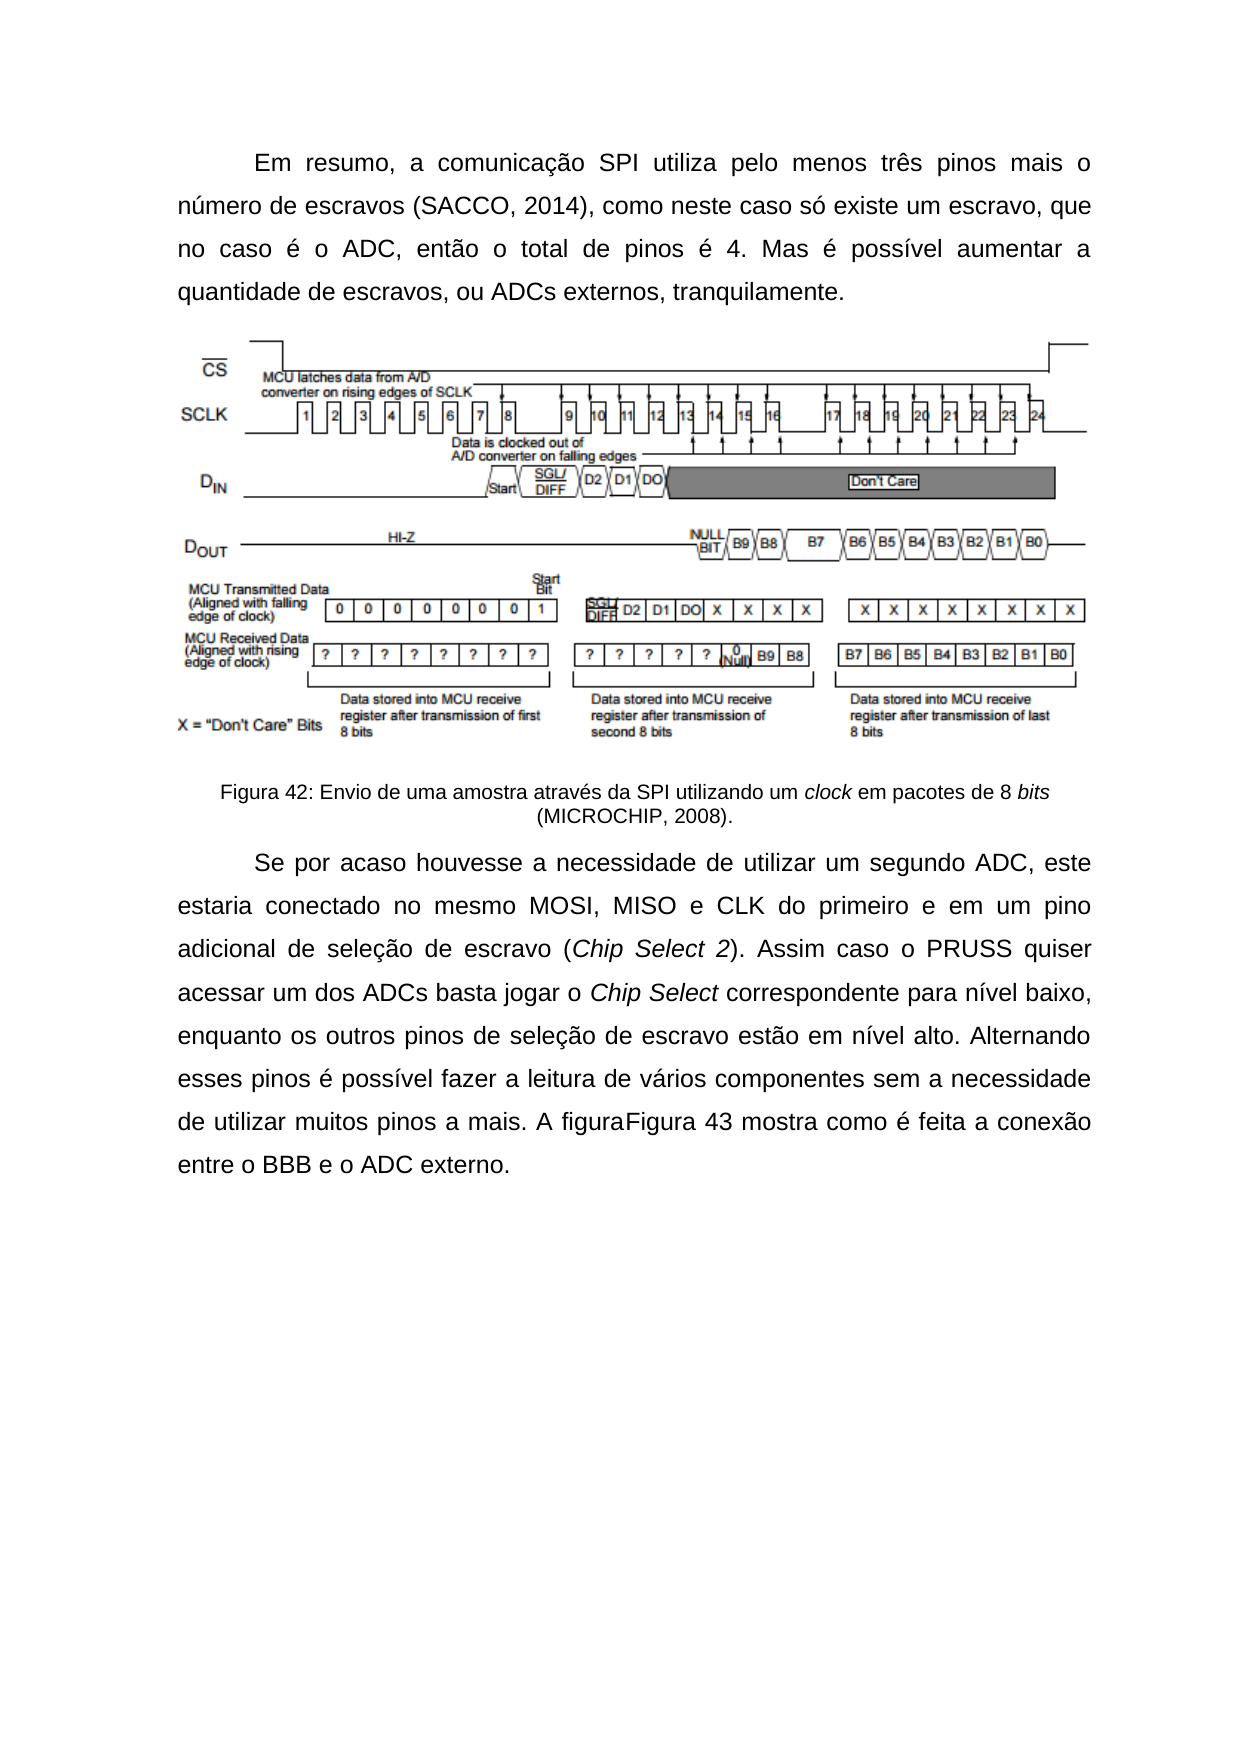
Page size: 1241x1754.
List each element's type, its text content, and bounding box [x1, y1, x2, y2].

text Em resumo, a comunicação SPI utiliza pelo menos três pinos mais o número de escravos , como neste caso só existe um escravo, que no caso é o ADC, então o total de pinos é 4. Mas é possível aumentar a quantidade de escravos, ou ADCs externos, tranquilamente. [177, 148, 1092, 306]
text Se por acaso houvesse a necessidade de utilizar um segundo ADC, este estaria conectado no mesmo MOSI, MISO e CLK do primeiro e em um pino adicional de seleção de escravo (Chip Select 2). Assim caso o PRUSS quiser acessar um dos ADCs basta jogar o Chip Select correspondente para nível baixo, enquanto os outros pinos de seleção de escravo estão em nível alto. Alternando esses pinos é possível fazer a leitura de vários componentes sem a necessidade de utilizar muitos pinos a mais. A figuraFigura 43 mostra como é feita a conexão entre o BBB e o ADC externo. [177, 848, 1092, 1179]
picture [177, 320, 1093, 759]
text Figura : Envio de uma amostra através da SPI utilizando um clock em pacotes de 8 bits . [177, 779, 1092, 827]
